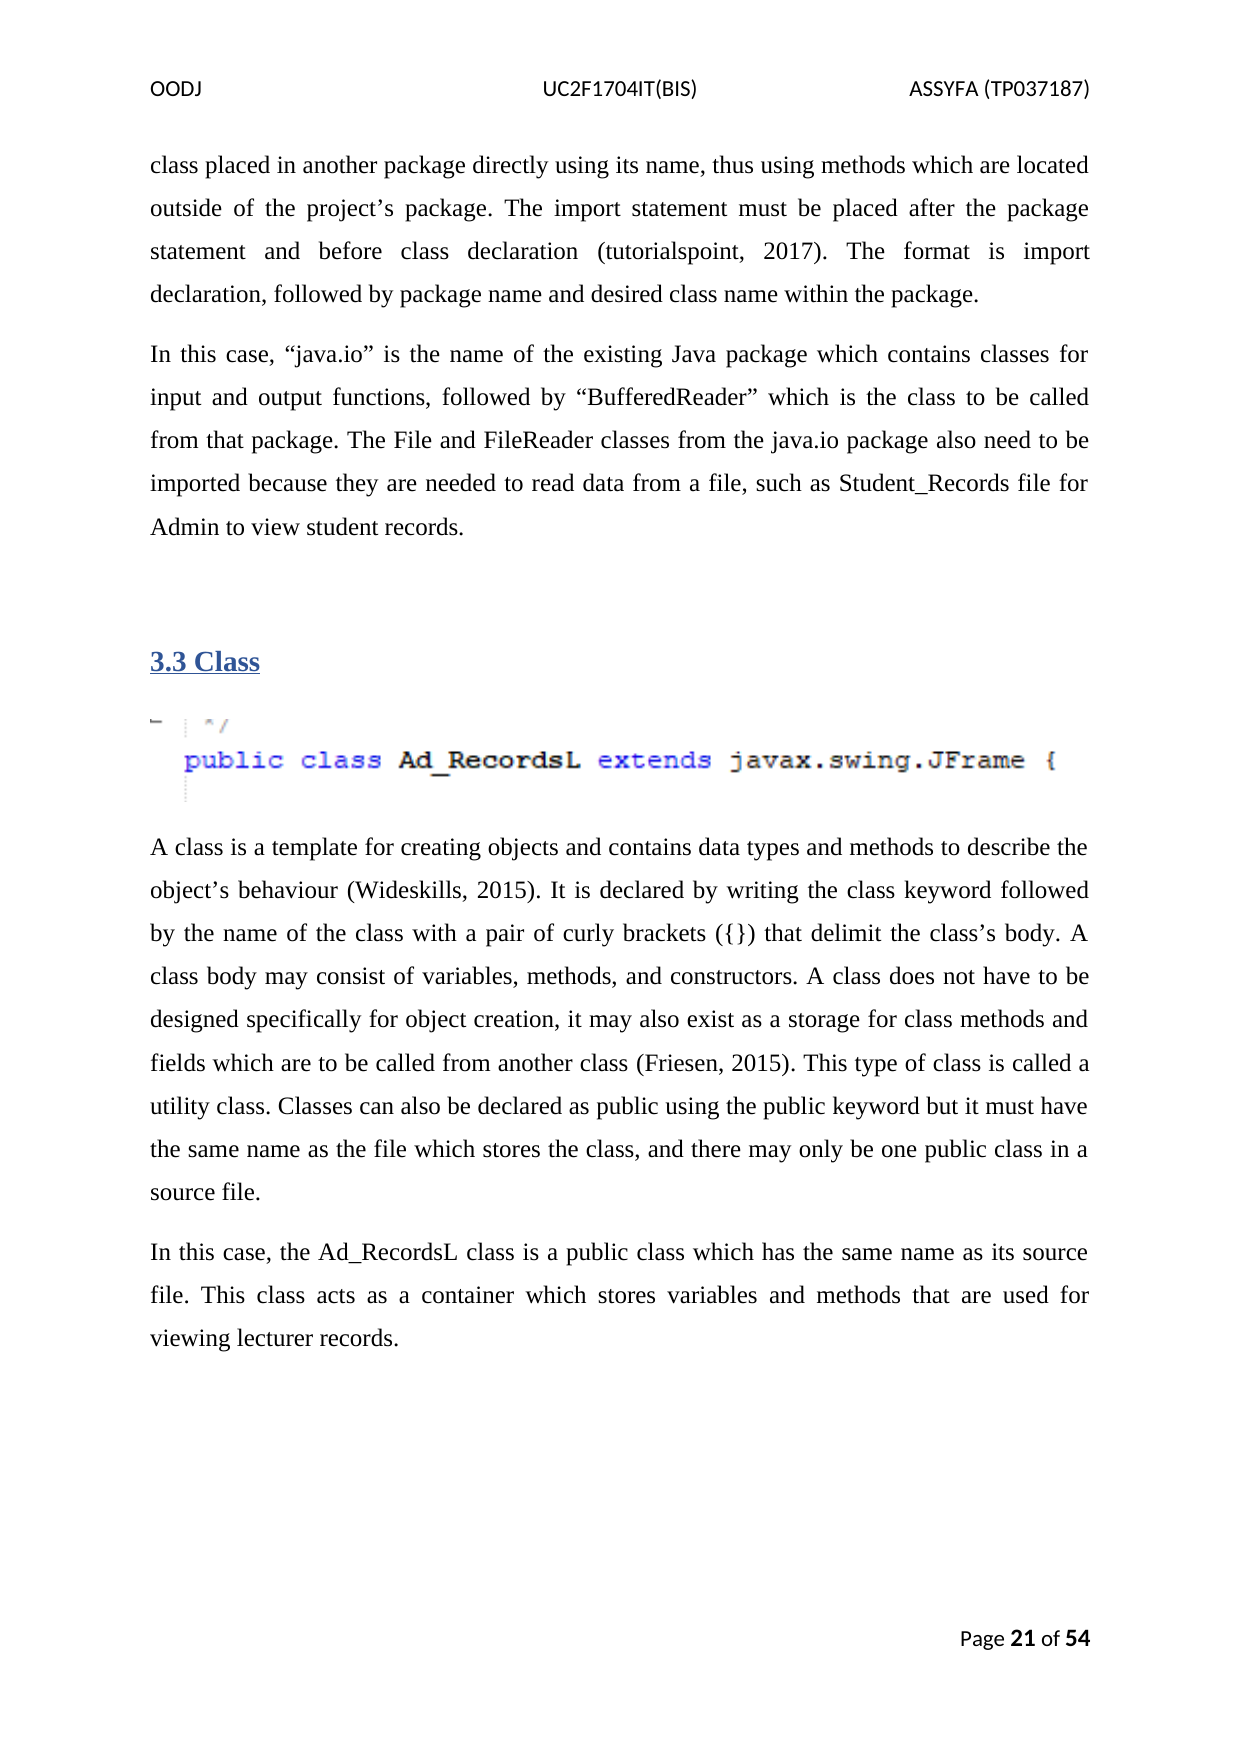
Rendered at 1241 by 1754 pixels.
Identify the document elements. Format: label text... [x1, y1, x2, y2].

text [150, 150, 1090, 308]
text A class is a template for creating objects and contains data types and methods to describe the object’s behaviour. It is declared by writing the class keyword followed by the name of the class with a pair of curly brackets ({}) that delimit the class’s body. A class body may consist of variables, methods, and constructors. A class does not have to be designed specifically for object creation, it may also exist as a storage for class methods and fields which are to be called from another class. This type of class is called a utility class. Classes can also be declared as public using the public keyword but it must have the same name as the file which stores the class, and there may only be one public class in a source file. [150, 832, 1090, 1206]
subtitle 3.3 Class [150, 644, 1090, 677]
text In this case, the Ad_RecordsL class is a public class which has the same name as its source file. This class acts as a container which stores variables and methods that are used for viewing lecturer records. [150, 1237, 1090, 1352]
text In this case, “java.io” is the name of the existing Java package which contains classes for input and output functions, followed by “BufferedReader” which is the class to be called from that package. The File and FileReader classes from the java.io package also need to be imported because they are needed to read data from a file, such as Student_Records file for Admin to view student records. [150, 339, 1090, 540]
picture [150, 719, 1084, 802]
